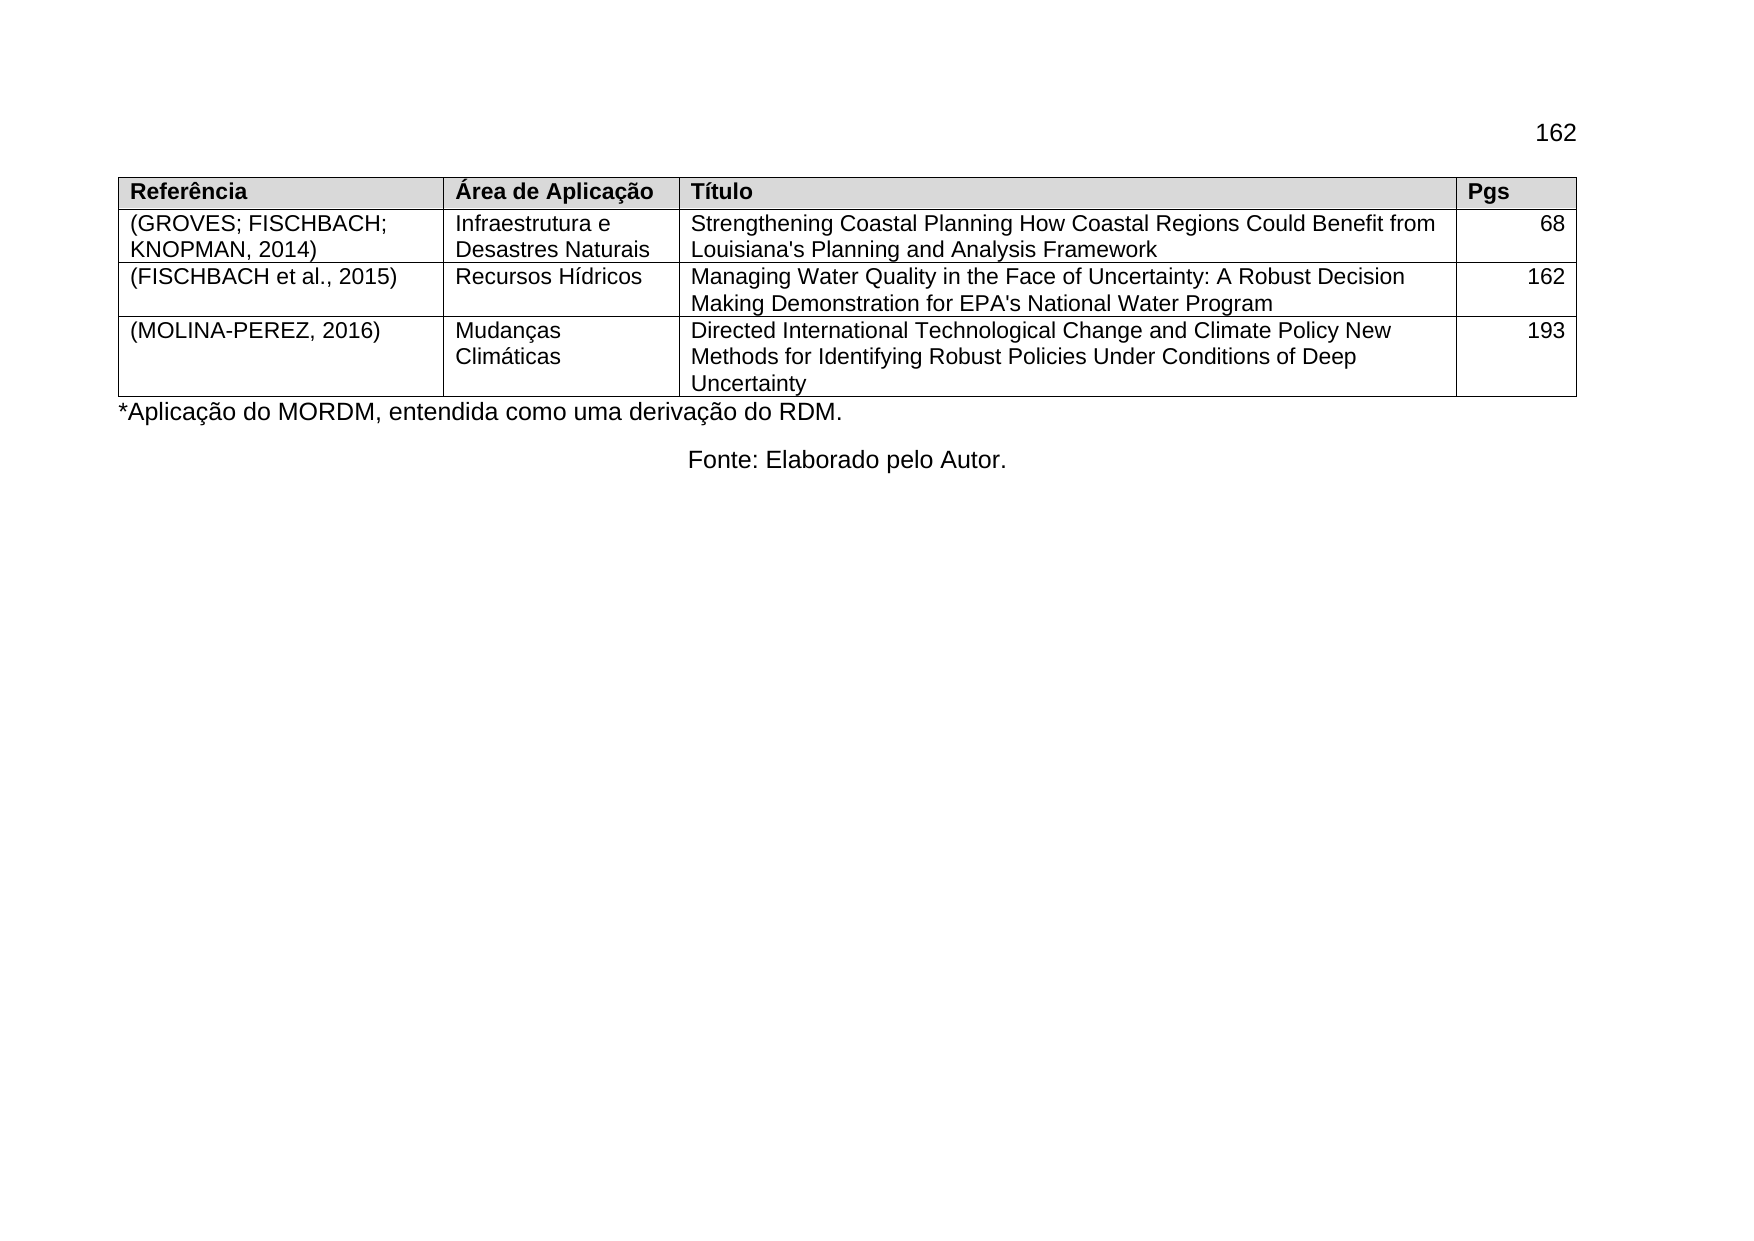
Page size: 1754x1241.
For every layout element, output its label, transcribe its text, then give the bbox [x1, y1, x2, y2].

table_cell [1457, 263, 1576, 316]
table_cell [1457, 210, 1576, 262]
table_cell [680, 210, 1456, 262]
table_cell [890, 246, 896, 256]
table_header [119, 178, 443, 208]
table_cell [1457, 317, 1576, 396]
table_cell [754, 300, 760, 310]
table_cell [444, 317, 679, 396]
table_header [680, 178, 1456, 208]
text *Aplicação do MORDM, entendida como uma derivação do RDM. [118, 397, 1577, 426]
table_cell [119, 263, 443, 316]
text Fonte: Elaborado pelo Autor. [118, 445, 1577, 473]
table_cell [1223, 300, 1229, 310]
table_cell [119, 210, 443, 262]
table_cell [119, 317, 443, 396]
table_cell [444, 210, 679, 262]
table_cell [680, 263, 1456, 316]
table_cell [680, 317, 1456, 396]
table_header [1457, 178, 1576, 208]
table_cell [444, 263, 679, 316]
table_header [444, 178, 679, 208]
